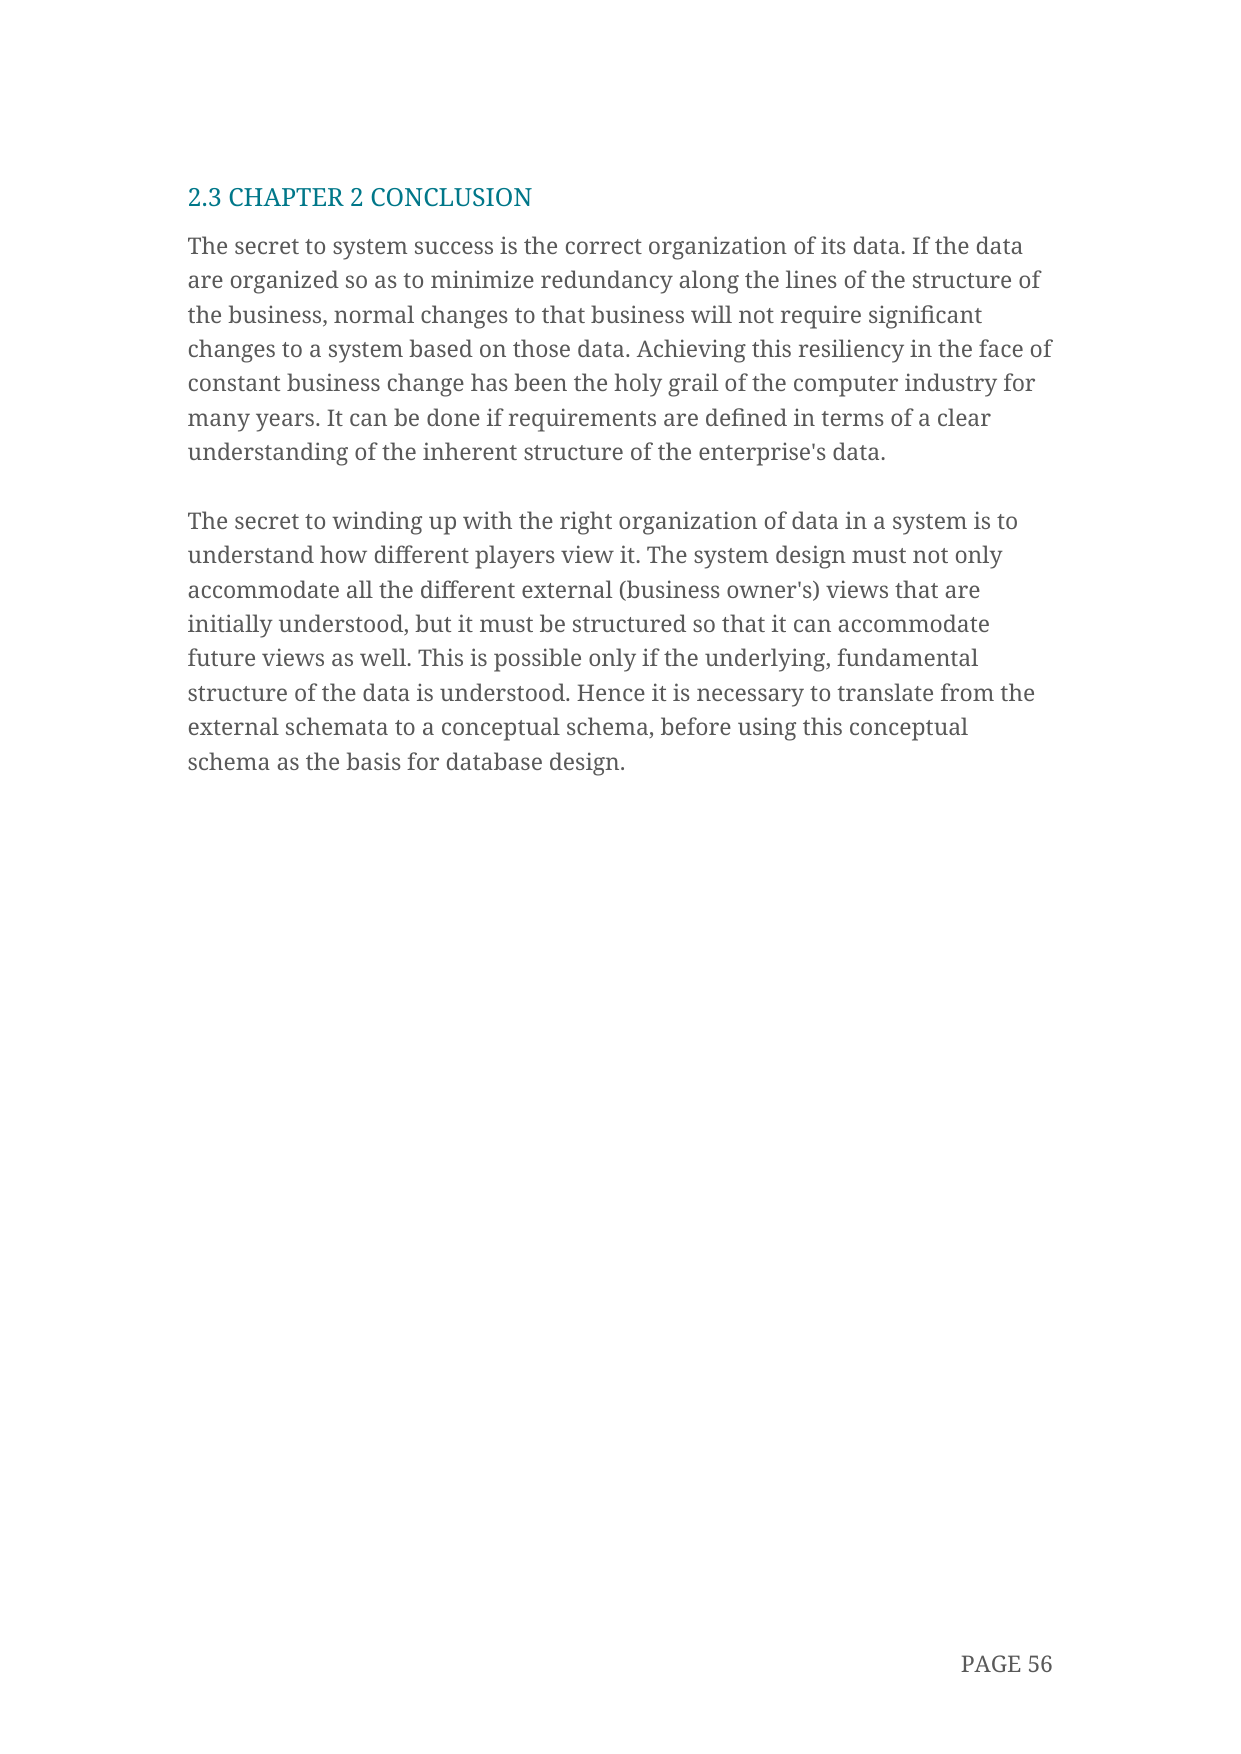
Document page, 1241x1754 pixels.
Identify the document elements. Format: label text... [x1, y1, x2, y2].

list The secret to winding up with the right organization of data in a system is to understand how different players view it. The system design must not only accommodate all the different external (business owner's) views that are initially understood, but it must be structured so that it can accommodate future views as well. This is possible only if the underlying, fundamental structure of the data is understood. Hence it is necessary to translate from the external schemata to a conceptual schema, before using this conceptual schema as the basis for database design. [187, 505, 1053, 777]
subtitle 2.3 Chapter 2 Conclusion [187, 180, 1053, 214]
list The secret to system success is the correct organization of its data. If the data are organized so as to minimize redundancy along the lines of the structure of the business, normal changes to that business will not require significant changes to a system based on those data. Achieving this resiliency in the face of constant business change has been the holy grail of the computer industry for many years. It can be done if requirements are defined in terms of a clear understanding of the inherent structure of the enterprise's data. [187, 230, 1053, 467]
